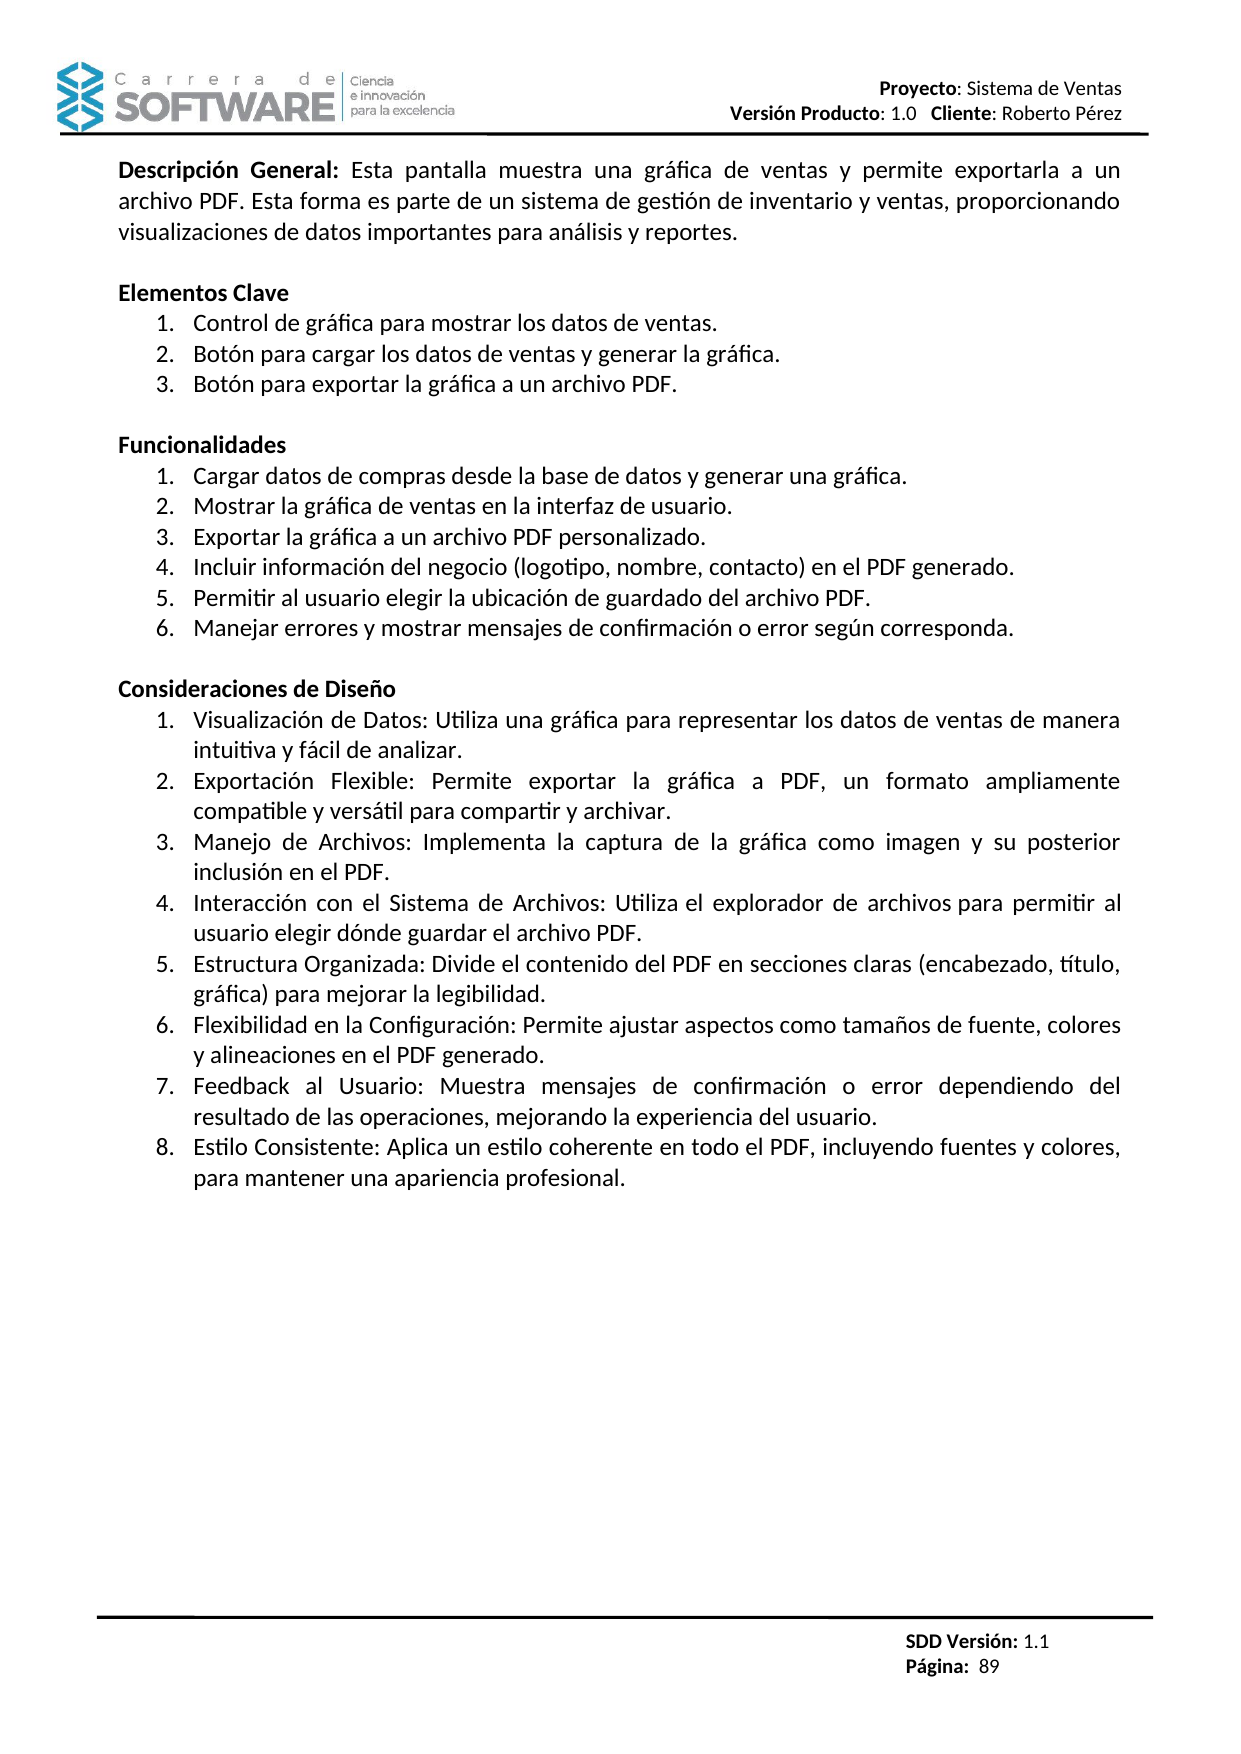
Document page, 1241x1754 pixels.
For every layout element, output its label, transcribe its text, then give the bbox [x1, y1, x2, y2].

list Manejar errores y mostrar mensajes de confirmación o error según corresponda. [156, 612, 1122, 643]
list Exportar la gráfica a un archivo PDF personalizado. [156, 521, 1122, 551]
list Visualización de Datos: Utiliza una gráfica para representar los datos de ventas de manera intuitiva y fácil de analizar. [156, 704, 1122, 765]
list Flexibilidad en la Configuración: Permite ajustar aspectos como tamaños de fuente, colores y alineaciones en el PDF generado. [156, 1009, 1122, 1070]
list Mostrar la gráfica de ventas en la interfaz de usuario. [156, 490, 1122, 521]
list Estilo Consistente: Aplica un estilo coherente en todo el PDF, incluyendo fuentes y colores, para mantener una apariencia profesional. [156, 1131, 1122, 1192]
text Funcionalidades [118, 429, 1122, 460]
list Permitir al usuario elegir la ubicación de guardado del archivo PDF. [156, 582, 1122, 612]
list Exportación Flexible: Permite exportar la gráfica a PDF, un formato ampliamente compatible y versátil para compartir y archivar. [156, 765, 1122, 826]
list Estructura Organizada: Divide el contenido del PDF en secciones claras (encabezado, título, gráfica) para mejorar la legibilidad. [156, 948, 1122, 1009]
list Incluir información del negocio (logotipo, nombre, contacto) en el PDF generado. [156, 551, 1122, 582]
list Feedback al Usuario: Muestra mensajes de confirmación o error dependiendo del resultado de las operaciones, mejorando la experiencia del usuario. [156, 1070, 1122, 1131]
picture [46, 46, 461, 154]
text Descripción General: Esta pantalla muestra una gráfica de ventas y permite exportarla a un archivo PDF. Esta forma es parte de un sistema de gestión de inventario y ventas, proporcionando visualizaciones de datos importantes para análisis y reportes. [118, 154, 1122, 246]
text Elementos Clave [118, 277, 1122, 307]
list Botón para cargar los datos de ventas y generar la gráfica. [156, 338, 1122, 368]
list Manejo de Archivos: Implementa la captura de la gráfica como imagen y su posterior inclusión en el PDF. [156, 826, 1122, 887]
list Interacción con el Sistema de Archivos: Utiliza el explorador de archivos para permitir al usuario elegir dónde guardar el archivo PDF. [156, 887, 1122, 948]
list Cargar datos de compras desde la base de datos y generar una gráfica. [156, 460, 1122, 490]
list Control de gráfica para mostrar los datos de ventas. [156, 307, 1122, 338]
list Botón para exportar la gráfica a un archivo PDF. [156, 368, 1122, 399]
text Consideraciones de Diseño [118, 673, 1122, 704]
